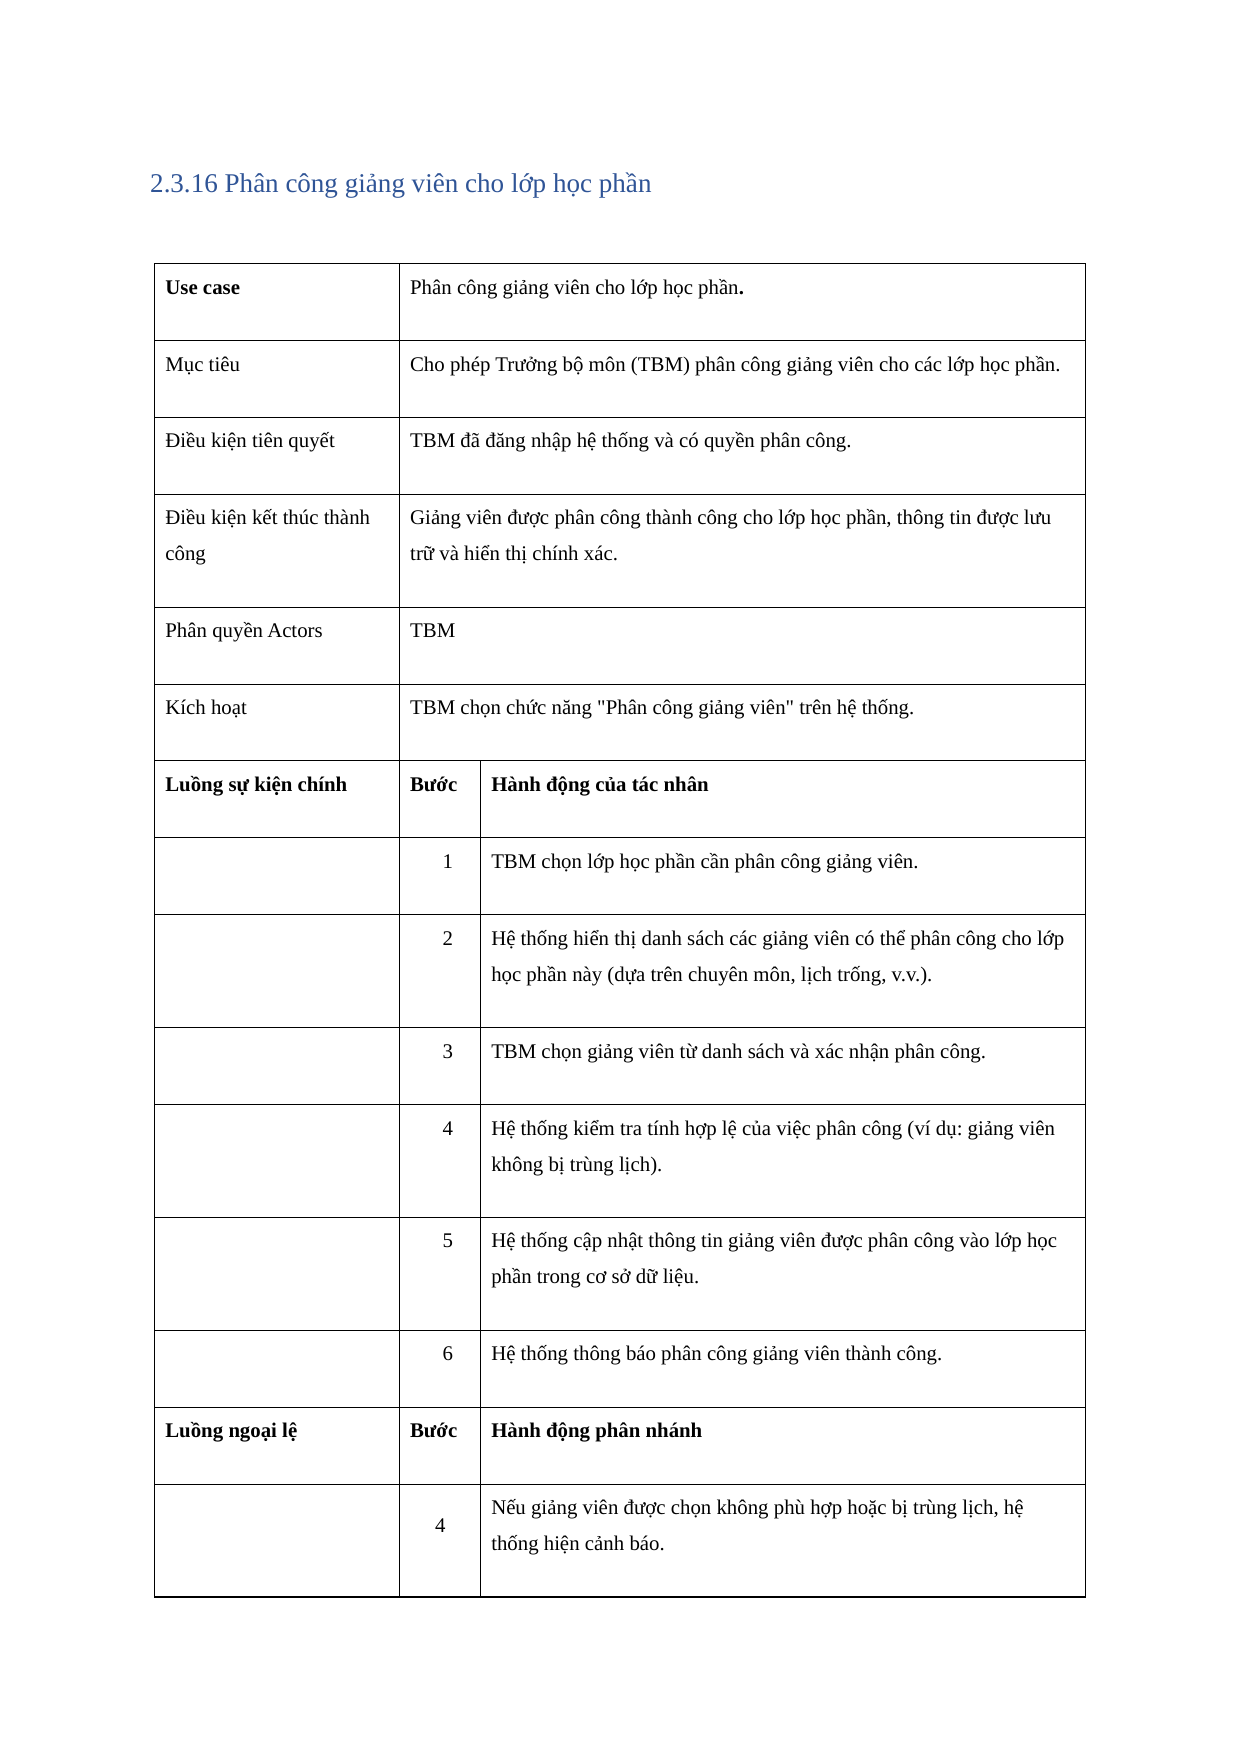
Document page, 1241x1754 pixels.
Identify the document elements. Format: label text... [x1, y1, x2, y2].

table_cell Nếu giảng viên được chọn không phù hợp hoặc bị trùng lịch, hệ thống hiện cảnh báo. [481, 1485, 1085, 1596]
table_cell Mục tiêu [155, 341, 399, 417]
table_cell [155, 838, 399, 914]
table_cell Bước [400, 1408, 480, 1483]
table_cell Hệ thống hiển thị danh sách các giảng viên có thể phân công cho lớp học phần này (dựa trên chuyên môn, lịch trống, v.v.). [481, 915, 1085, 1027]
table_cell [155, 1028, 399, 1104]
table_cell TBM đã đăng nhập hệ thống và có quyền phân công. [400, 418, 1085, 494]
table_cell [400, 838, 480, 914]
table_cell [400, 915, 480, 1027]
table_cell Luồng ngoại lệ [155, 1408, 399, 1483]
table_cell [400, 1105, 480, 1217]
subtitle 2.3.16 Phân công giảng viên cho lớp học phần [150, 167, 1090, 198]
table_cell [155, 1218, 399, 1330]
table_cell TBM [400, 608, 1085, 683]
table_cell TBM chọn chức năng "Phân công giảng viên" trên hệ thống. [400, 685, 1085, 760]
table_cell TBM chọn giảng viên từ danh sách và xác nhận phân công. [481, 1028, 1085, 1104]
table_cell Kích hoạt [155, 685, 399, 760]
table_cell Luồng sự kiện chính [155, 761, 399, 837]
table_cell [400, 1331, 480, 1407]
table_cell [155, 1485, 399, 1596]
table_cell Hành động của tác nhân [481, 761, 1085, 837]
table_cell Giảng viên được phân công thành công cho lớp học phần, thông tin được lưu trữ và hiển thị chính xác. [400, 495, 1085, 607]
table_cell Điều kiện tiên quyết [155, 418, 399, 494]
table_cell [400, 1218, 480, 1330]
table_cell [400, 1028, 480, 1104]
table_cell Điều kiện kết thúc thành công [155, 495, 399, 607]
table_header Use case [155, 264, 399, 340]
table_cell Hành động phân nhánh [481, 1408, 1085, 1483]
table_cell [155, 1105, 399, 1217]
table_cell Hệ thống cập nhật thông tin giảng viên được phân công vào lớp học phần trong cơ sở dữ liệu. [481, 1218, 1085, 1330]
table_header Phân công giảng viên cho lớp học phần. [400, 264, 1085, 340]
table_cell TBM chọn lớp học phần cần phân công giảng viên. [481, 838, 1085, 914]
table_cell Cho phép Trưởng bộ môn (TBM) phân công giảng viên cho các lớp học phần. [400, 341, 1085, 417]
table_cell Hệ thống thông báo phân công giảng viên thành công. [481, 1331, 1085, 1407]
table_cell 4 [400, 1485, 480, 1596]
table_cell Bước [400, 761, 480, 837]
table_cell [155, 1331, 399, 1407]
table_cell Phân quyền Actors [155, 608, 399, 683]
table_cell [155, 915, 399, 1027]
table_cell Hệ thống kiểm tra tính hợp lệ của việc phân công (ví dụ: giảng viên không bị trùng lịch). [481, 1105, 1085, 1217]
